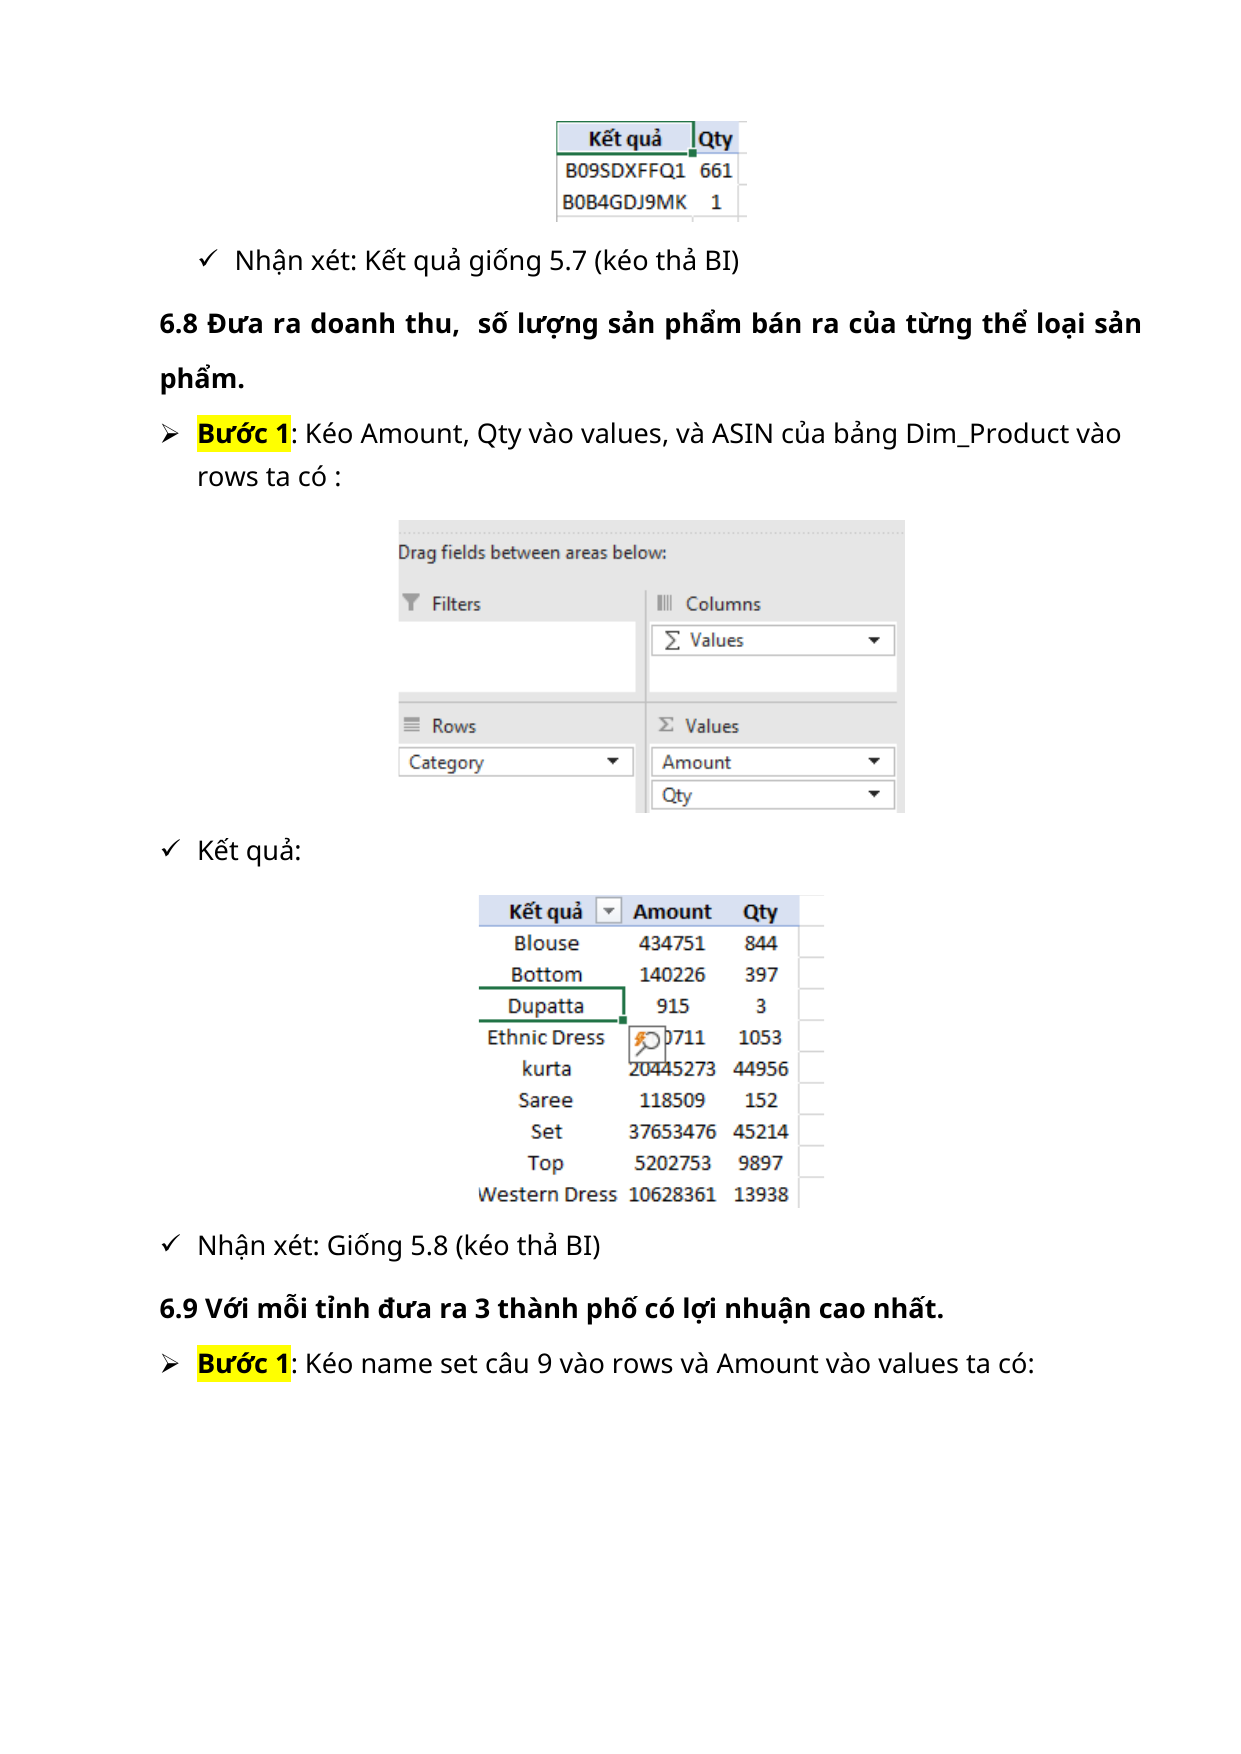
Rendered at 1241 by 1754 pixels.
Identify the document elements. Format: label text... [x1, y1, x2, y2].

picture [398, 520, 905, 813]
subtitle 6.8 Đưa ra doanh thu, số lượng sản phẩm bán ra của từng thể loại sản phẩm. [159, 304, 1144, 396]
list Nhận xét: Kết quả giống 5.7 (kéo thả BI) [197, 241, 1144, 278]
list Kết quả: [159, 832, 1144, 868]
list Nhận xét: Giống 5.8 (kéo thả BI) [159, 1226, 1144, 1263]
picture [556, 121, 747, 222]
list Bước 1: Kéo Amount, Qty vào values, và ASIN của bảng Dim_Product vào rows ta có : [159, 415, 1144, 494]
subtitle 6.9 Với mỗi tỉnh đưa ra 3 thành phố có lợi nhuận cao nhất. [159, 1290, 1144, 1327]
list Bước 1: Kéo name set câu 9 vào rows và Amount vào values ta có: [291, 1345, 1144, 1382]
picture [478, 895, 825, 1208]
